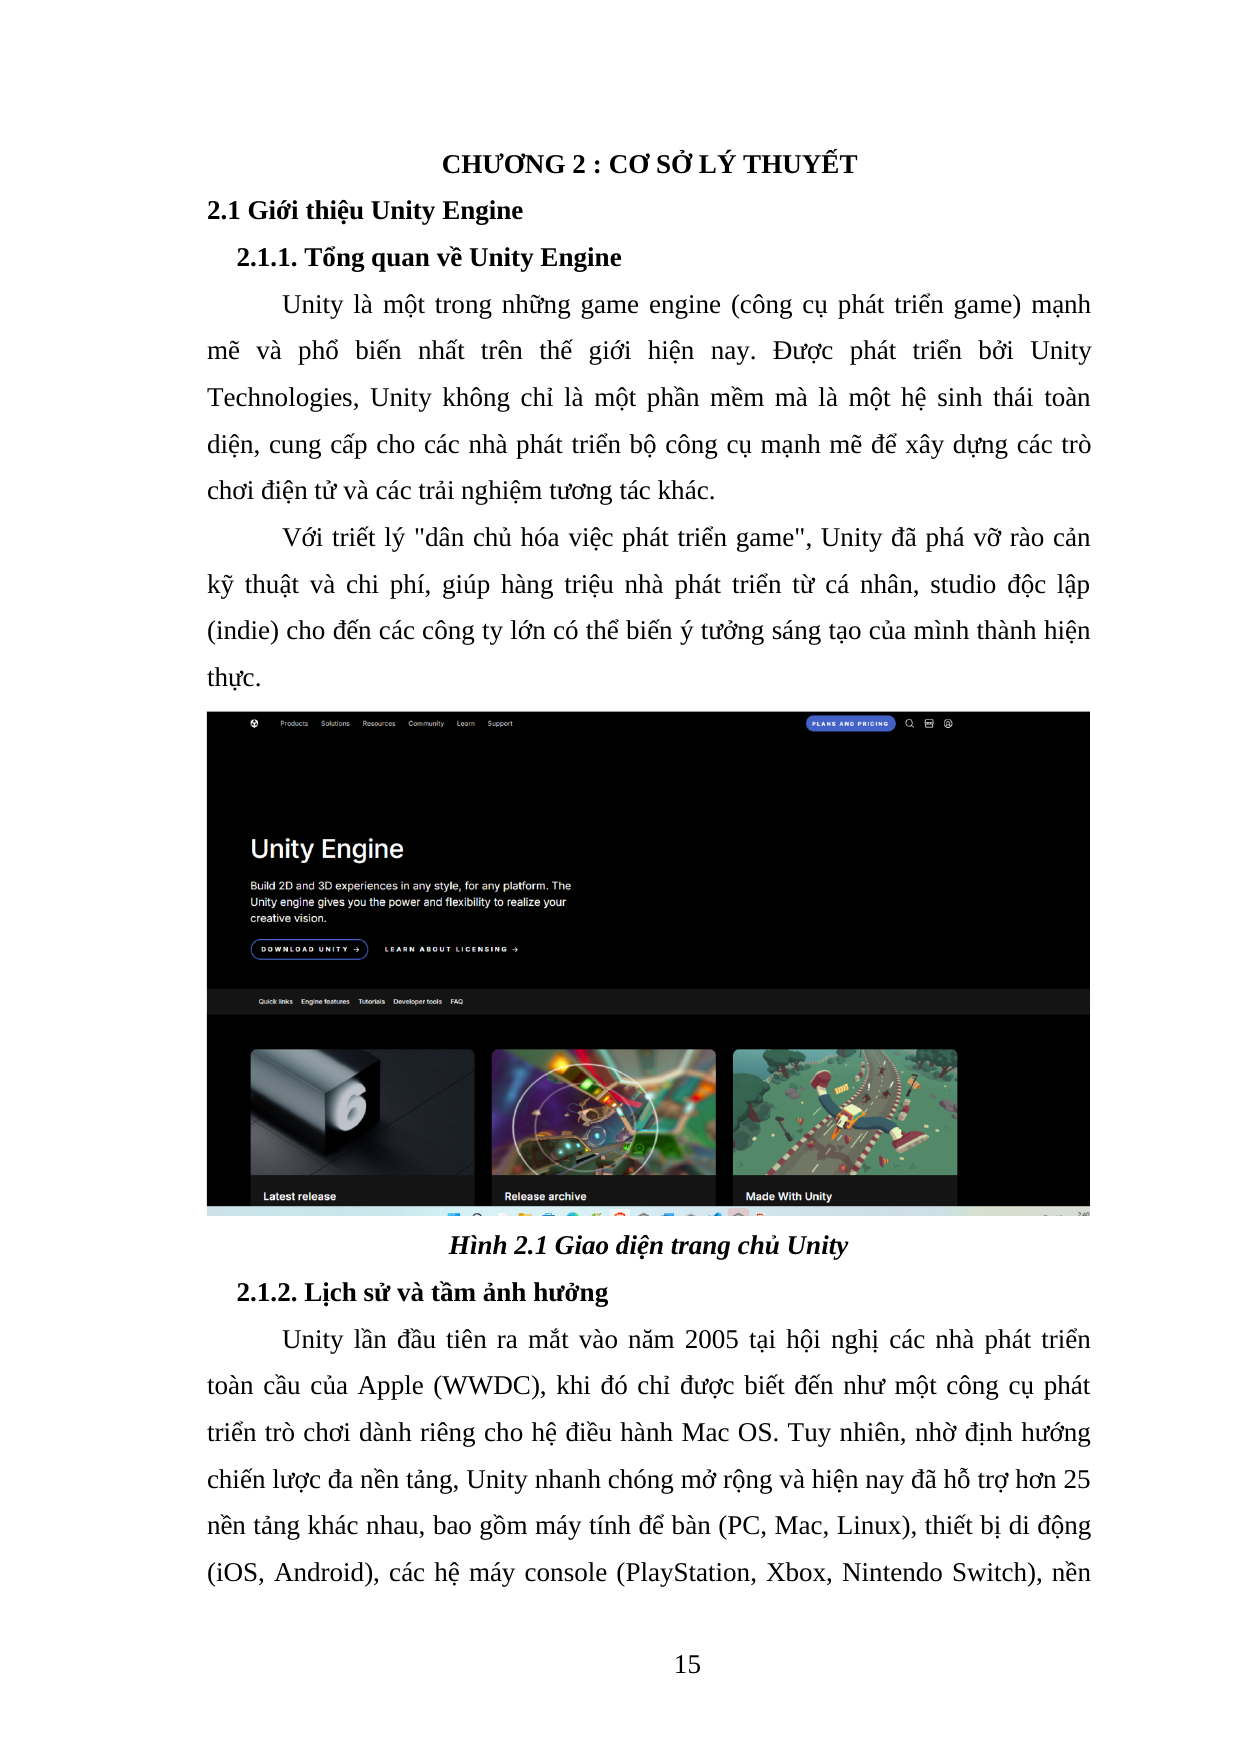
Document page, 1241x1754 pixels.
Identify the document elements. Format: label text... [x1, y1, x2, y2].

text Với triết lý "dân chủ hóa việc phát triển game", Unity đã phá vỡ rào cản kỹ thuật và chi phí, giúp hàng triệu nhà phát triển từ cá nhân, studio độc lập (indie) cho đến các công ty lớn có thể biến ý tưởng sáng tạo của mình thành hiện thực. [207, 521, 1092, 692]
text Hình 2.1 Giao diện trang chủ Unity [207, 1229, 1092, 1261]
subtitle 2.1.1. Tổng quan về Unity Engine [207, 241, 1092, 272]
subtitle 2.1.2. Lịch sử và tầm ảnh hưởng [207, 1276, 1092, 1307]
subtitle 2.1 Giới thiệu Unity Engine [207, 194, 1092, 226]
text Unity là một trong những game engine (công cụ phát triển game) mạnh mẽ và phổ biến nhất trên thế giới hiện nay. Được phát triển bởi Unity Technologies, Unity không chỉ là một phần mềm mà là một hệ sinh thái toàn diện, cung cấp cho các nhà phát triển bộ công cụ mạnh mẽ để xây dựng các trò chơi điện tử và các trải nghiệm tương tác khác. [207, 288, 1092, 506]
picture [206, 707, 1090, 1216]
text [207, 1323, 1092, 1587]
subtitle CHƯƠNG 2 : CƠ SỞ LÝ THUYẾT [207, 148, 1092, 179]
